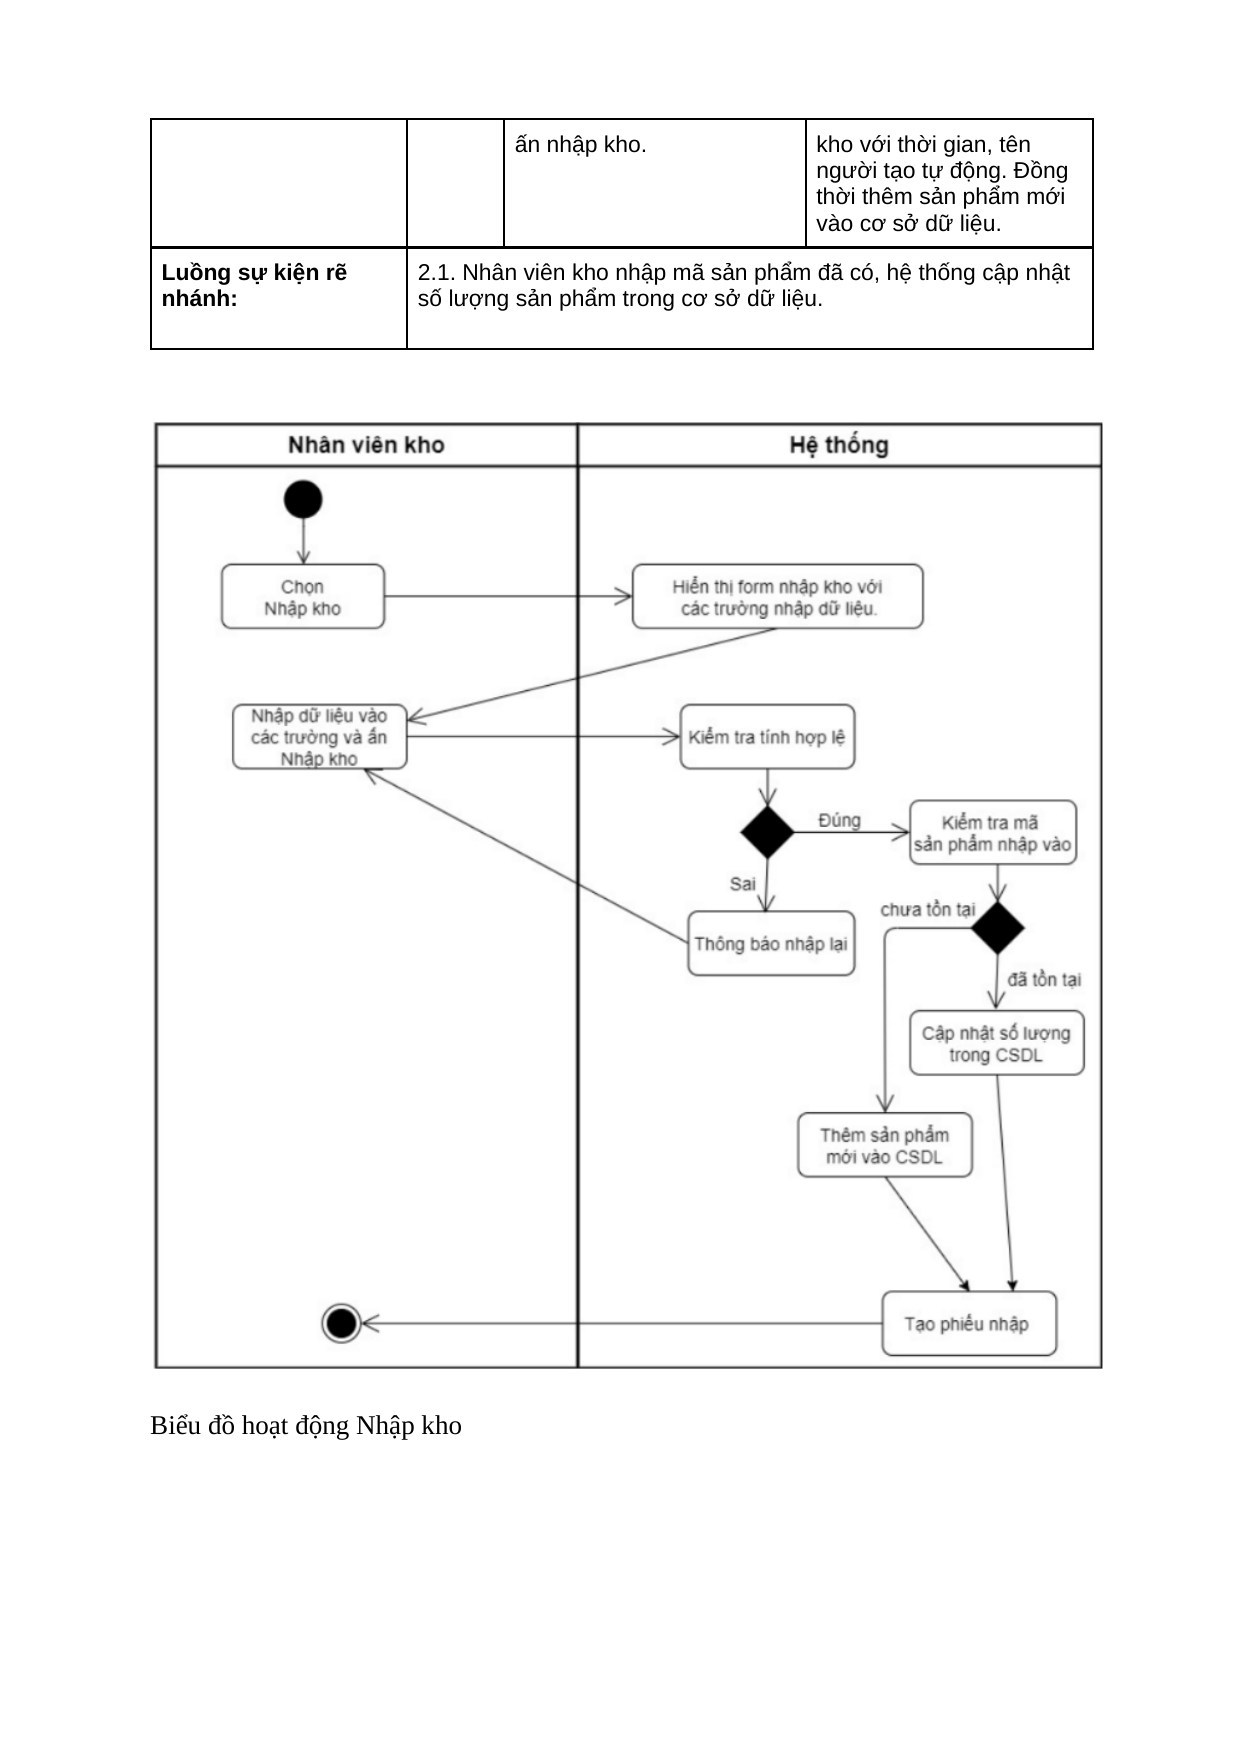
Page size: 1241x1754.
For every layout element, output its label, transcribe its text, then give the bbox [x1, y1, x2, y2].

table_cell 3 [408, 120, 503, 246]
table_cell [807, 120, 1092, 246]
table_cell 2.1. Nhân viên kho nhập mã sản phẩm đã có, hệ thống cập nhật số lượng sản phẩm trong cơ sở dữ liệu. [408, 249, 1092, 348]
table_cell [505, 120, 805, 246]
text Biểu đồ hoạt động Nhập kho [150, 1409, 1109, 1441]
table_cell Luồng sự kiện rẽ nhánh: [152, 249, 406, 348]
picture [150, 421, 1110, 1370]
